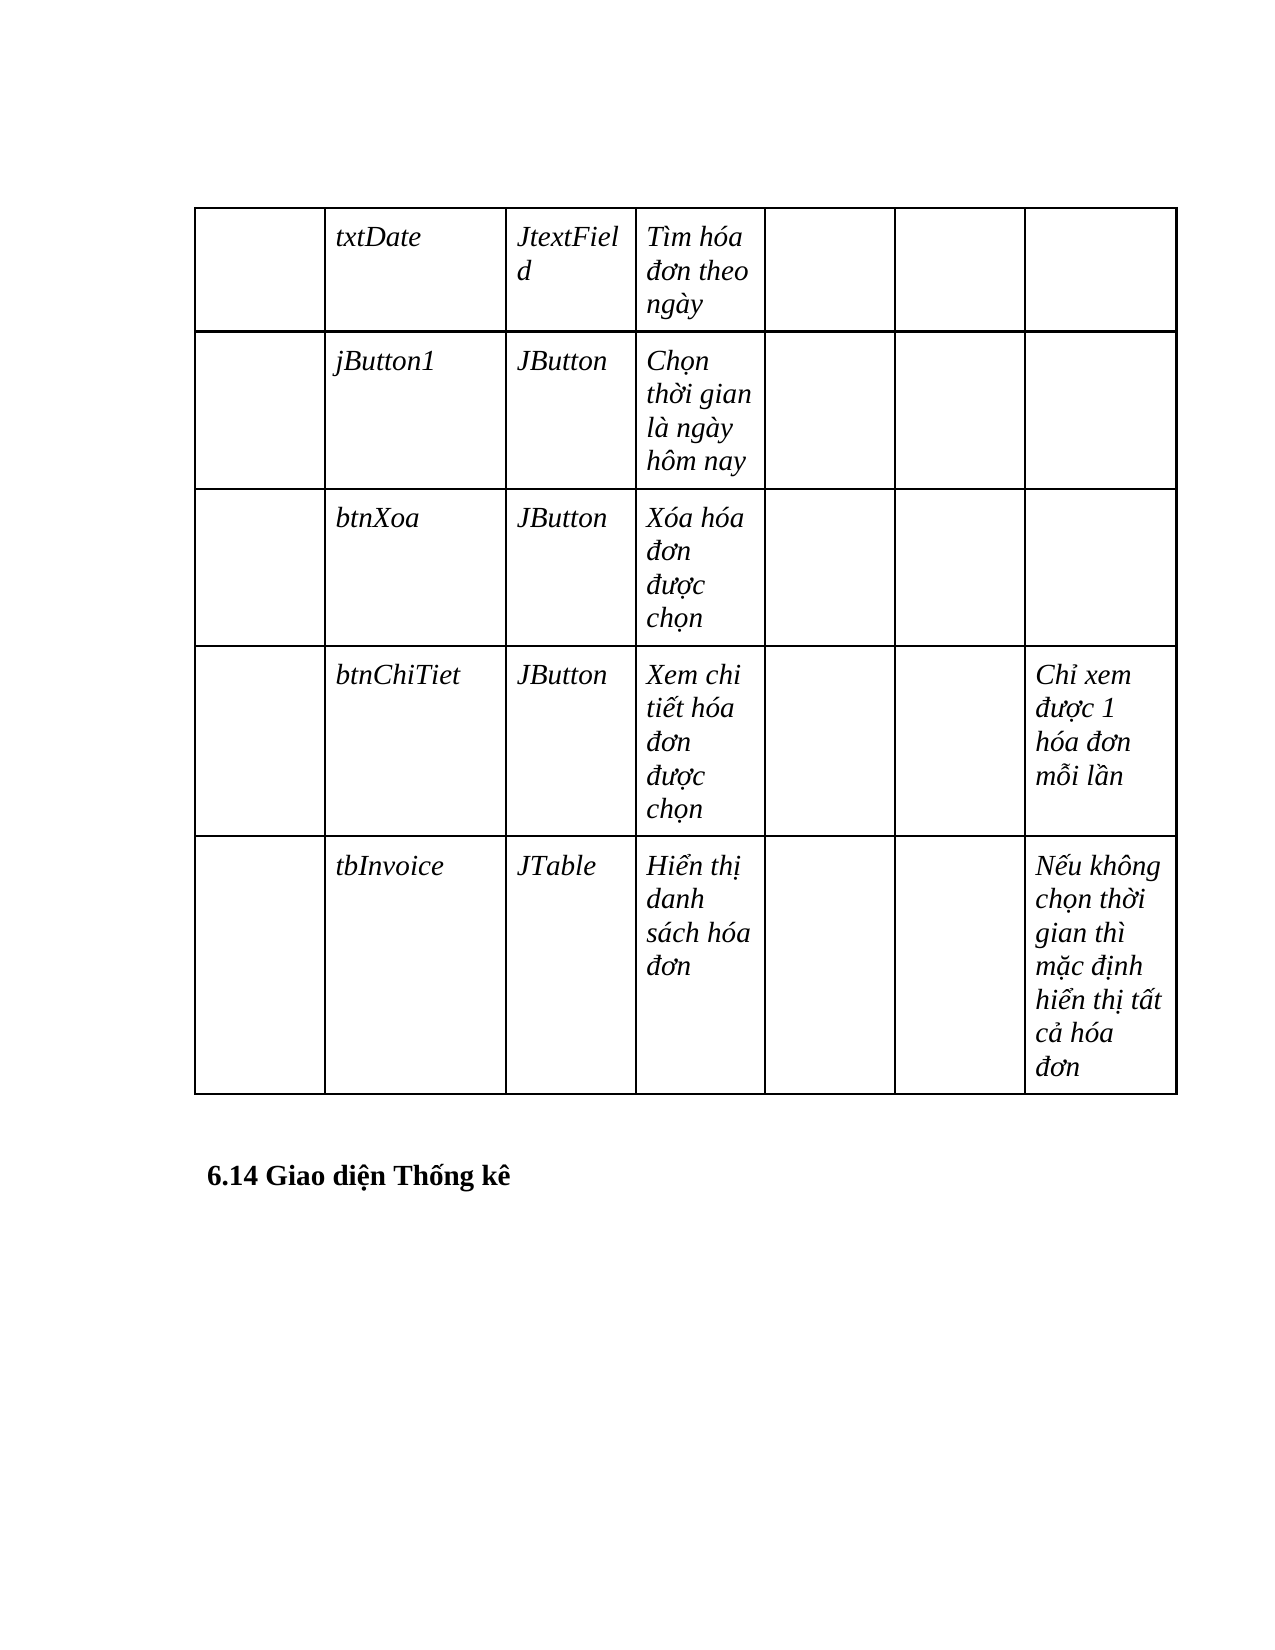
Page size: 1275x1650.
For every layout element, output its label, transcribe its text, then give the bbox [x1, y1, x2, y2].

text 6.14 Giao diện Thống kê [207, 1158, 1157, 1191]
